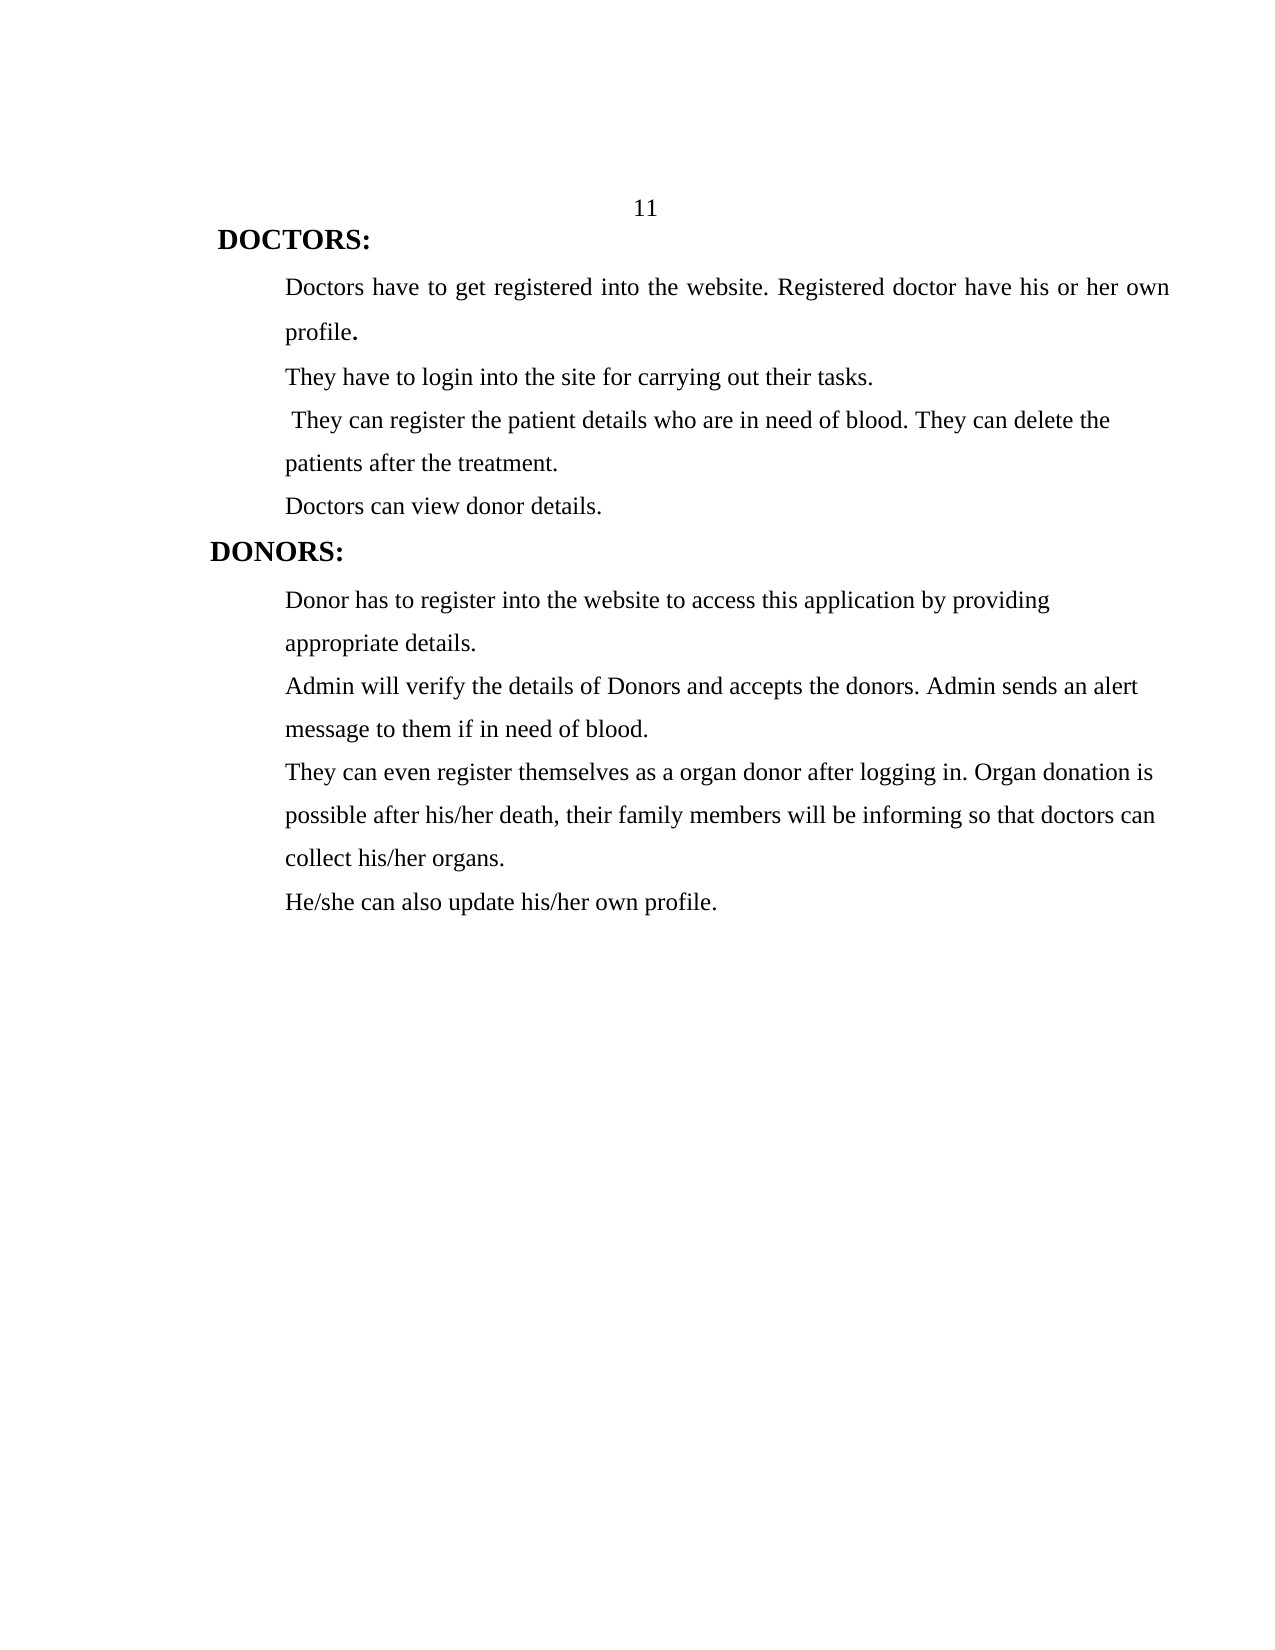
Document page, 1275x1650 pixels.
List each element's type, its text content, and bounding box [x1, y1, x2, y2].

text DOCTORS: [210, 222, 1170, 255]
text Doctors can view donor details. [285, 491, 1170, 520]
text They can register the patient details who are in need of blood. They can delete the patients after the treatment. [285, 405, 1170, 477]
text Donor has to register into the website to access this application by providing appropriate details. [285, 585, 1170, 657]
list Doctors have to get registered into the website. Registered doctor have his or her own profile. [285, 272, 1170, 347]
text 11 [210, 193, 1170, 222]
text Admin will verify the details of Donors and accepts the donors. Admin sends an alert message to them if in need of blood. [285, 671, 1170, 743]
text DONORS: [210, 534, 1170, 568]
text He/she can also update his/her own profile. [285, 887, 1170, 915]
list They have to login into the site for carrying out their tasks. [285, 362, 1170, 391]
text They can even register themselves as a organ donor after logging in. Organ donation is possible after his/her death, their family members will be informing so that doctors can collect his/her organs. [285, 757, 1170, 872]
